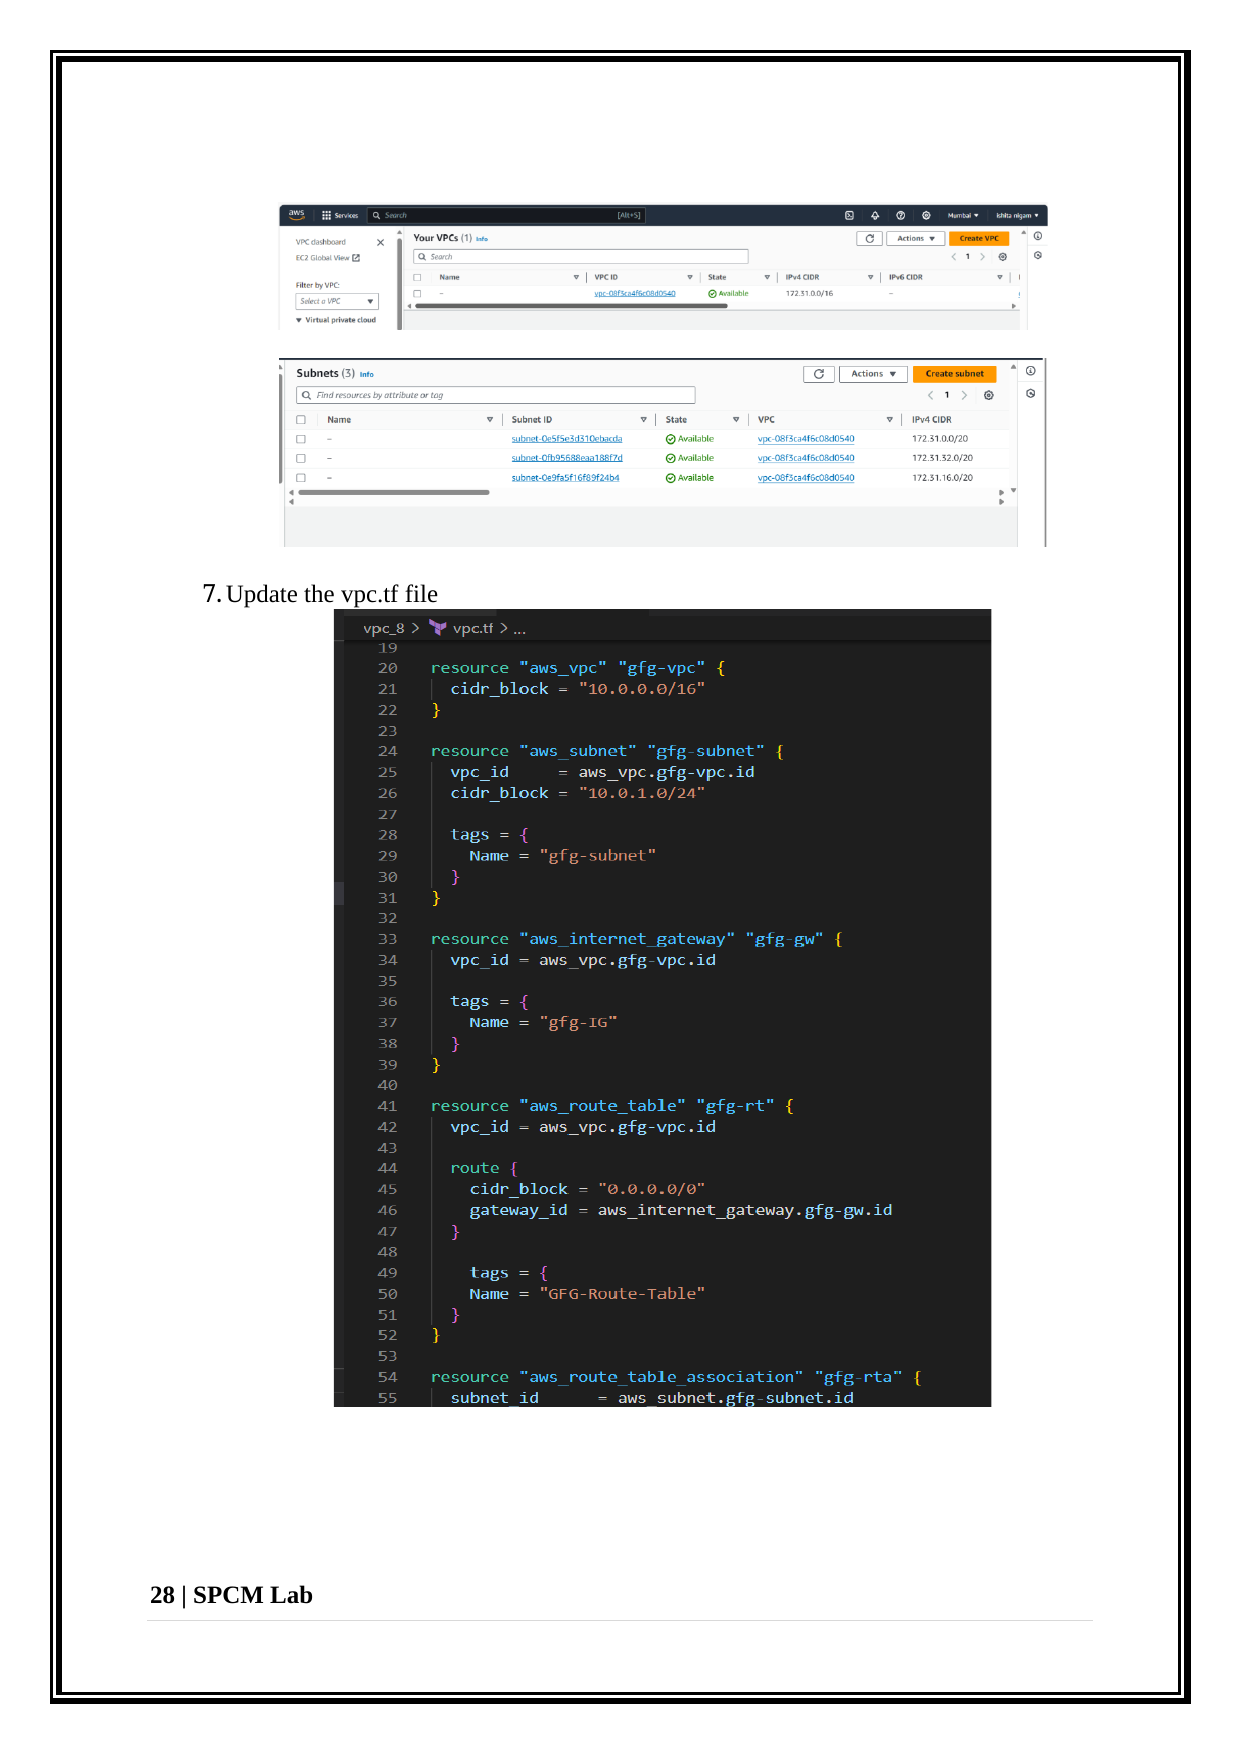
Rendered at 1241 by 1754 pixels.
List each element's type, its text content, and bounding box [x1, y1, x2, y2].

list Update the vpc.tf file [202, 575, 1100, 609]
picture [277, 202, 1048, 330]
picture [279, 358, 1047, 547]
picture [333, 609, 992, 1407]
